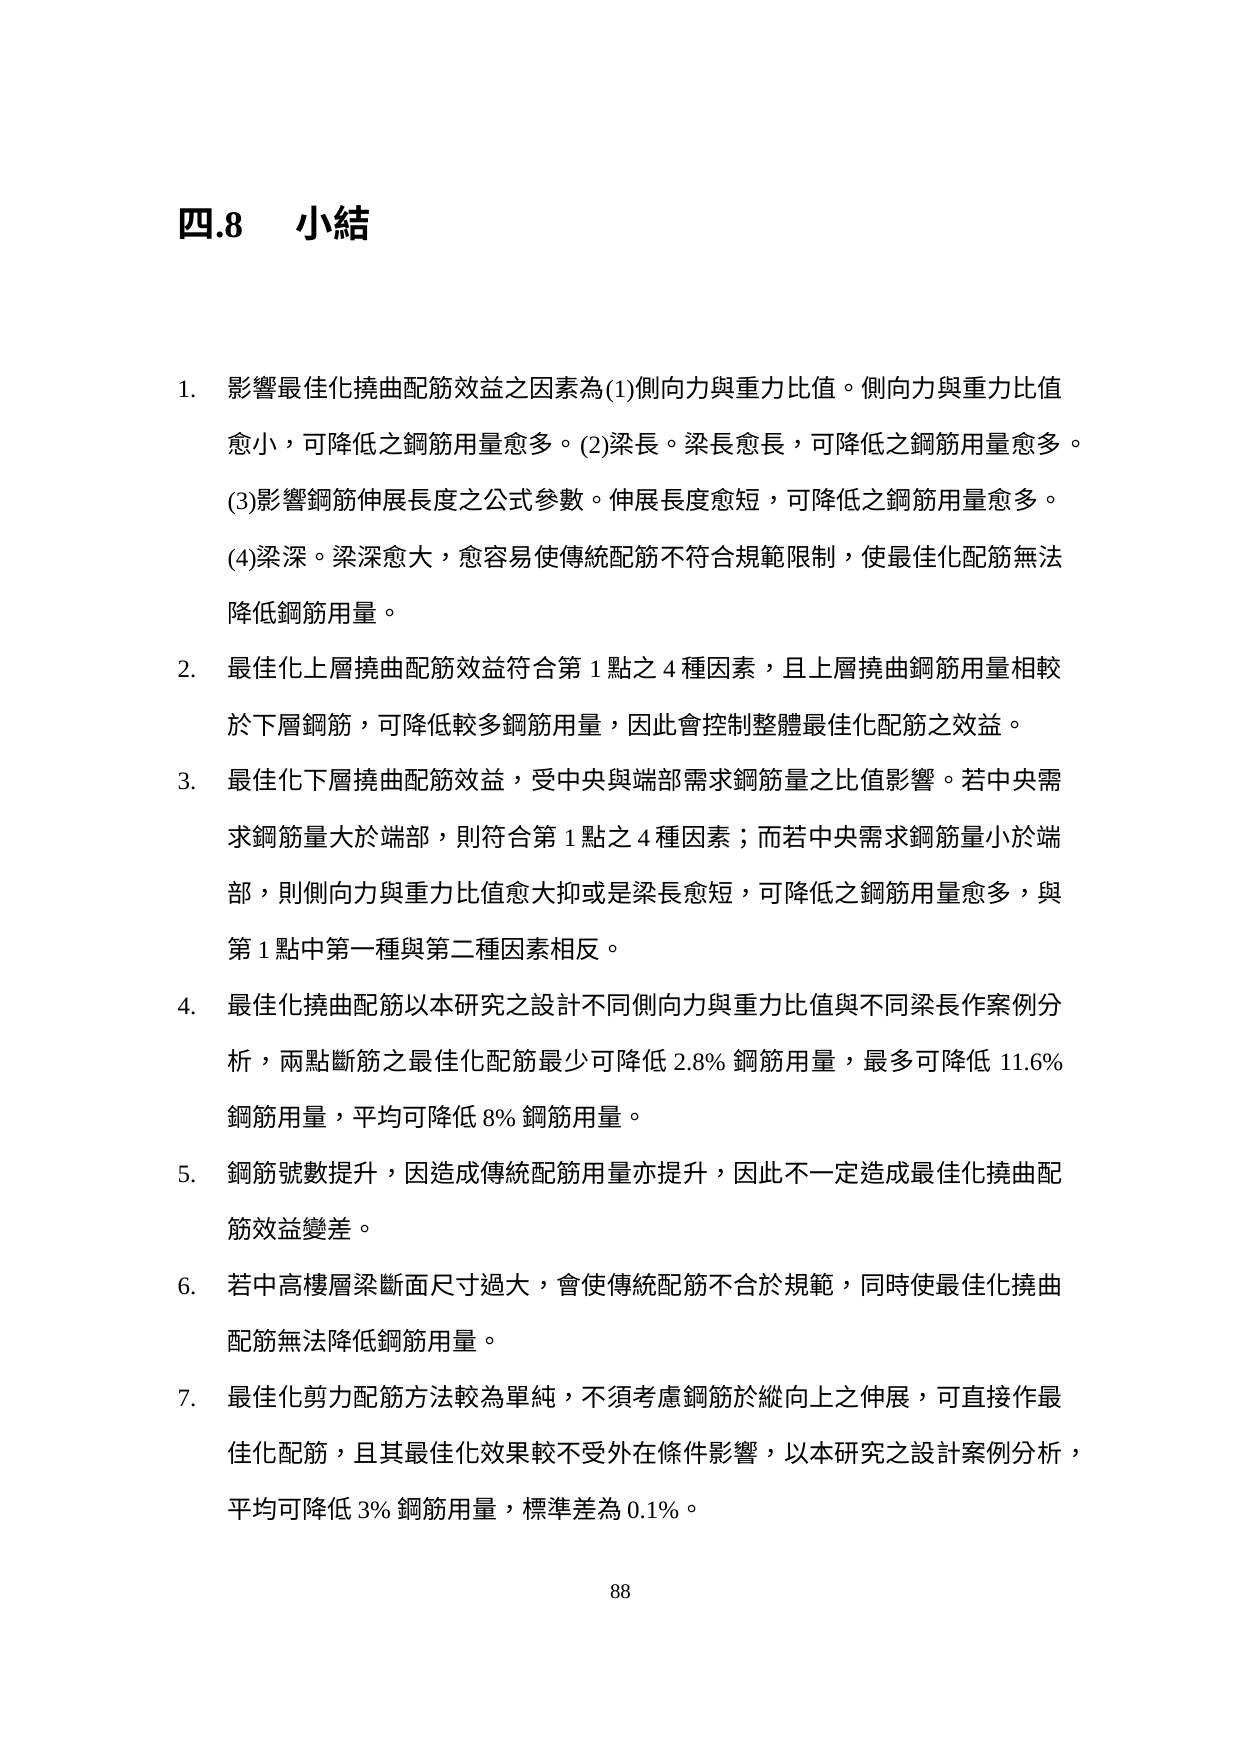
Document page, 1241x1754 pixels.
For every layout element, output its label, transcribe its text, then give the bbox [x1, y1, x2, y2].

subtitle 小結 [177, 184, 1063, 259]
list 鋼筋號數提升，因造成傳統配筋用量亦提升，因此不一定造成最佳化撓曲配筋效益變差。 [177, 1153, 1063, 1246]
list 最佳化撓曲配筋以本研究之設計不同側向力與重力比值與不同梁長作案例分析，兩點斷筋之最佳化配筋最少可降低2.8% 鋼筋用量，最多可降低 11.6% 鋼筋用量，平均可降低8% 鋼筋用量。 [177, 984, 1063, 1134]
list 若中高樓層梁斷面尺寸過大，會使傳統配筋不合於規範，同時使最佳化撓曲配筋無法降低鋼筋用量。 [177, 1264, 1063, 1358]
list 最佳化下層撓曲配筋效益，受中央與端部需求鋼筋量之比值影響。若中央需求鋼筋量大於端部，則符合第1點之4種因素；而若中央需求鋼筋量小於端部，則側向力與重力比值愈大抑或是梁長愈短，可降低之鋼筋用量愈多，與第1點中第一種與第二種因素相反。 [177, 760, 1063, 966]
list 影響最佳化撓曲配筋效益之因素為(1)側向力與重力比值。側向力與重力比值愈小，可降低之鋼筋用量愈多。(2)梁長。梁長愈長，可降低之鋼筋用量愈多。(3)影響鋼筋伸展長度之公式參數。伸展長度愈短，可降低之鋼筋用量愈多。(4)梁深。梁深愈大，愈容易使傳統配筋不符合規範限制，使最佳化配筋無法降低鋼筋用量。 [177, 368, 1063, 630]
list 最佳化剪力配筋方法較為單純，不須考慮鋼筋於縱向上之伸展，可直接作最佳化配筋，且其最佳化效果較不受外在條件影響，以本研究之設計案例分析，平均可降低3% 鋼筋用量，標準差為0.1%。 [177, 1376, 1063, 1526]
list 最佳化上層撓曲配筋效益符合第1點之4種因素，且上層撓曲鋼筋用量相較於下層鋼筋，可降低較多鋼筋用量，因此會控制整體最佳化配筋之效益。 [177, 648, 1063, 742]
